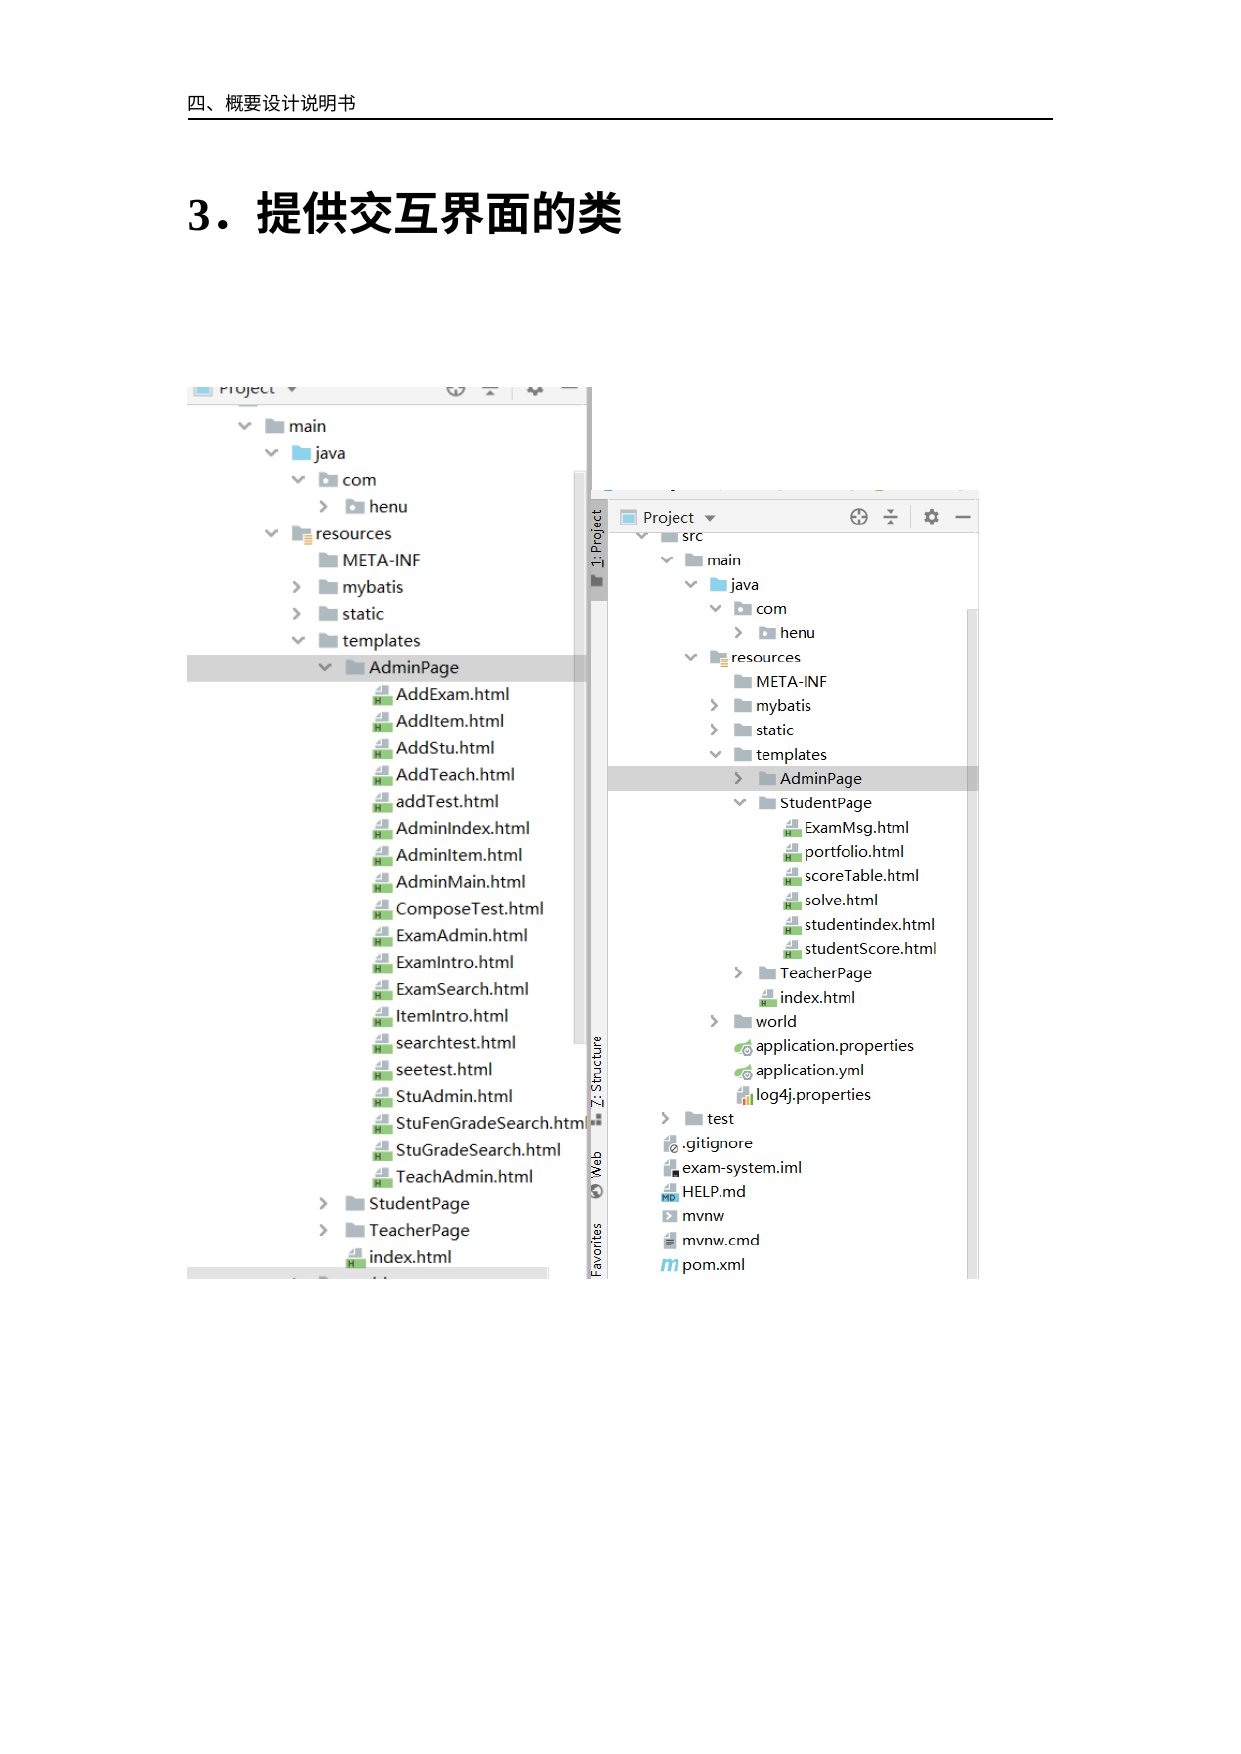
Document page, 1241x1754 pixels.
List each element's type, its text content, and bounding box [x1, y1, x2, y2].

subtitle 3．提供交互界面的类 [187, 162, 1053, 259]
picture [187, 387, 979, 1279]
